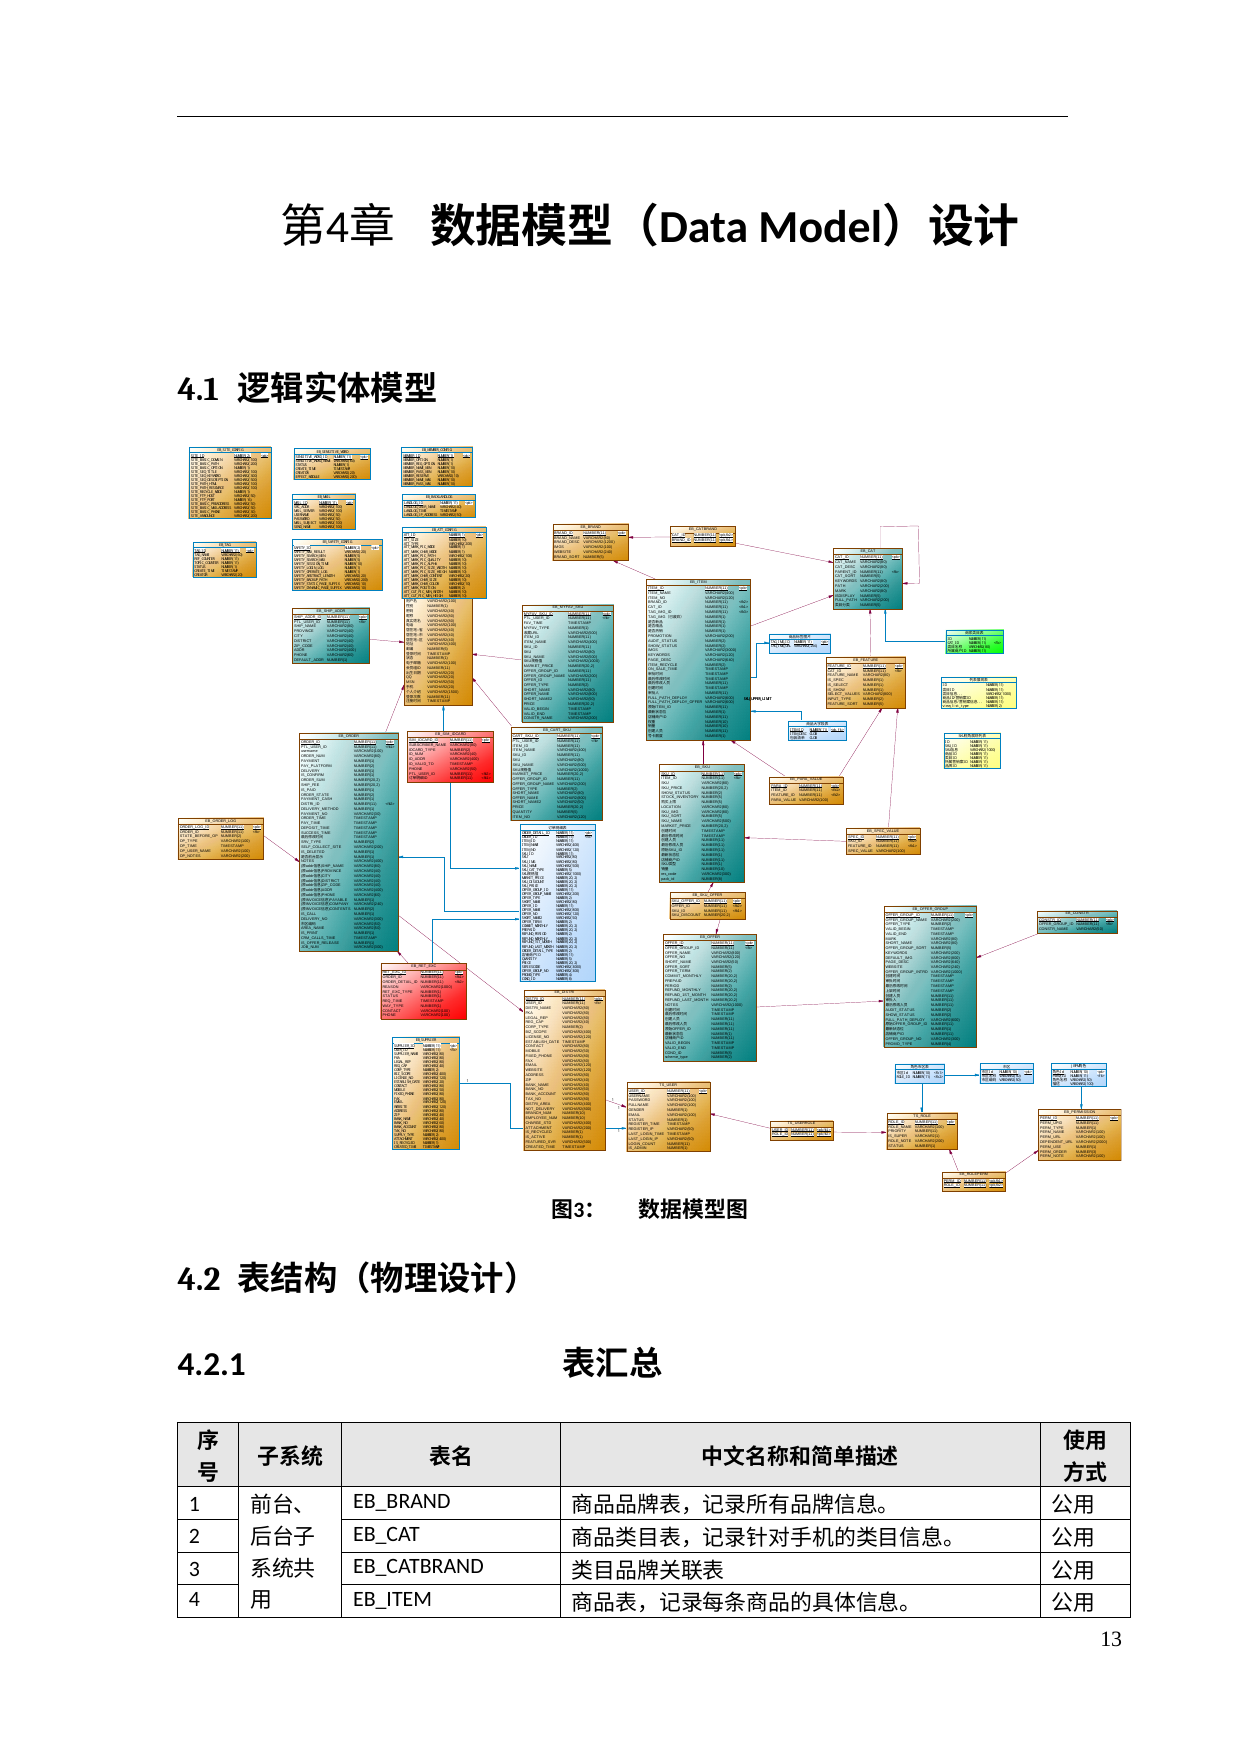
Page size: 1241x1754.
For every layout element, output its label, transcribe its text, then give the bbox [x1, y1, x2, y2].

subtitle 表汇总 [177, 1337, 1122, 1385]
table_cell 1 [178, 1487, 238, 1519]
table_cell 类目品牌关联表 [561, 1553, 1040, 1584]
table_cell EB_BRAND [342, 1487, 560, 1519]
table_header 序 号 [178, 1423, 238, 1486]
table_header 子系统 [239, 1423, 341, 1486]
subtitle 逻辑实体模型 [177, 362, 1122, 410]
table_cell 商品类目表，记录针对手机的类目信息。 [561, 1520, 1040, 1552]
table_cell EB_CATBRAND [342, 1553, 560, 1584]
table_cell EB_ITEM [342, 1585, 560, 1617]
table_cell 前台、后台子系统共用 [239, 1487, 341, 1617]
text 数据模型图 [177, 1192, 1122, 1224]
table_cell 商品表，记录每条商品的具体信息。 [561, 1585, 1040, 1617]
table_cell 公用 [1041, 1487, 1130, 1519]
table_cell 公用 [1041, 1520, 1130, 1552]
table_cell 商品品牌表，记录所有品牌信息。 [561, 1487, 1040, 1519]
table_cell 公用 [1041, 1585, 1130, 1617]
table_cell EB_CAT [342, 1520, 560, 1552]
table_header 表名 [342, 1423, 560, 1486]
table_cell 2 [178, 1520, 238, 1552]
table_cell 3 [178, 1553, 238, 1584]
subtitle 数据模型（Data Model）设计 [177, 190, 1122, 256]
subtitle 表结构（物理设计） [177, 1252, 1122, 1300]
table_header 使用 方式 [1041, 1423, 1130, 1486]
table_header 中文名称和简单描述 [561, 1423, 1040, 1486]
table_cell 公用 [1041, 1553, 1130, 1584]
table_cell 4 [178, 1585, 238, 1617]
